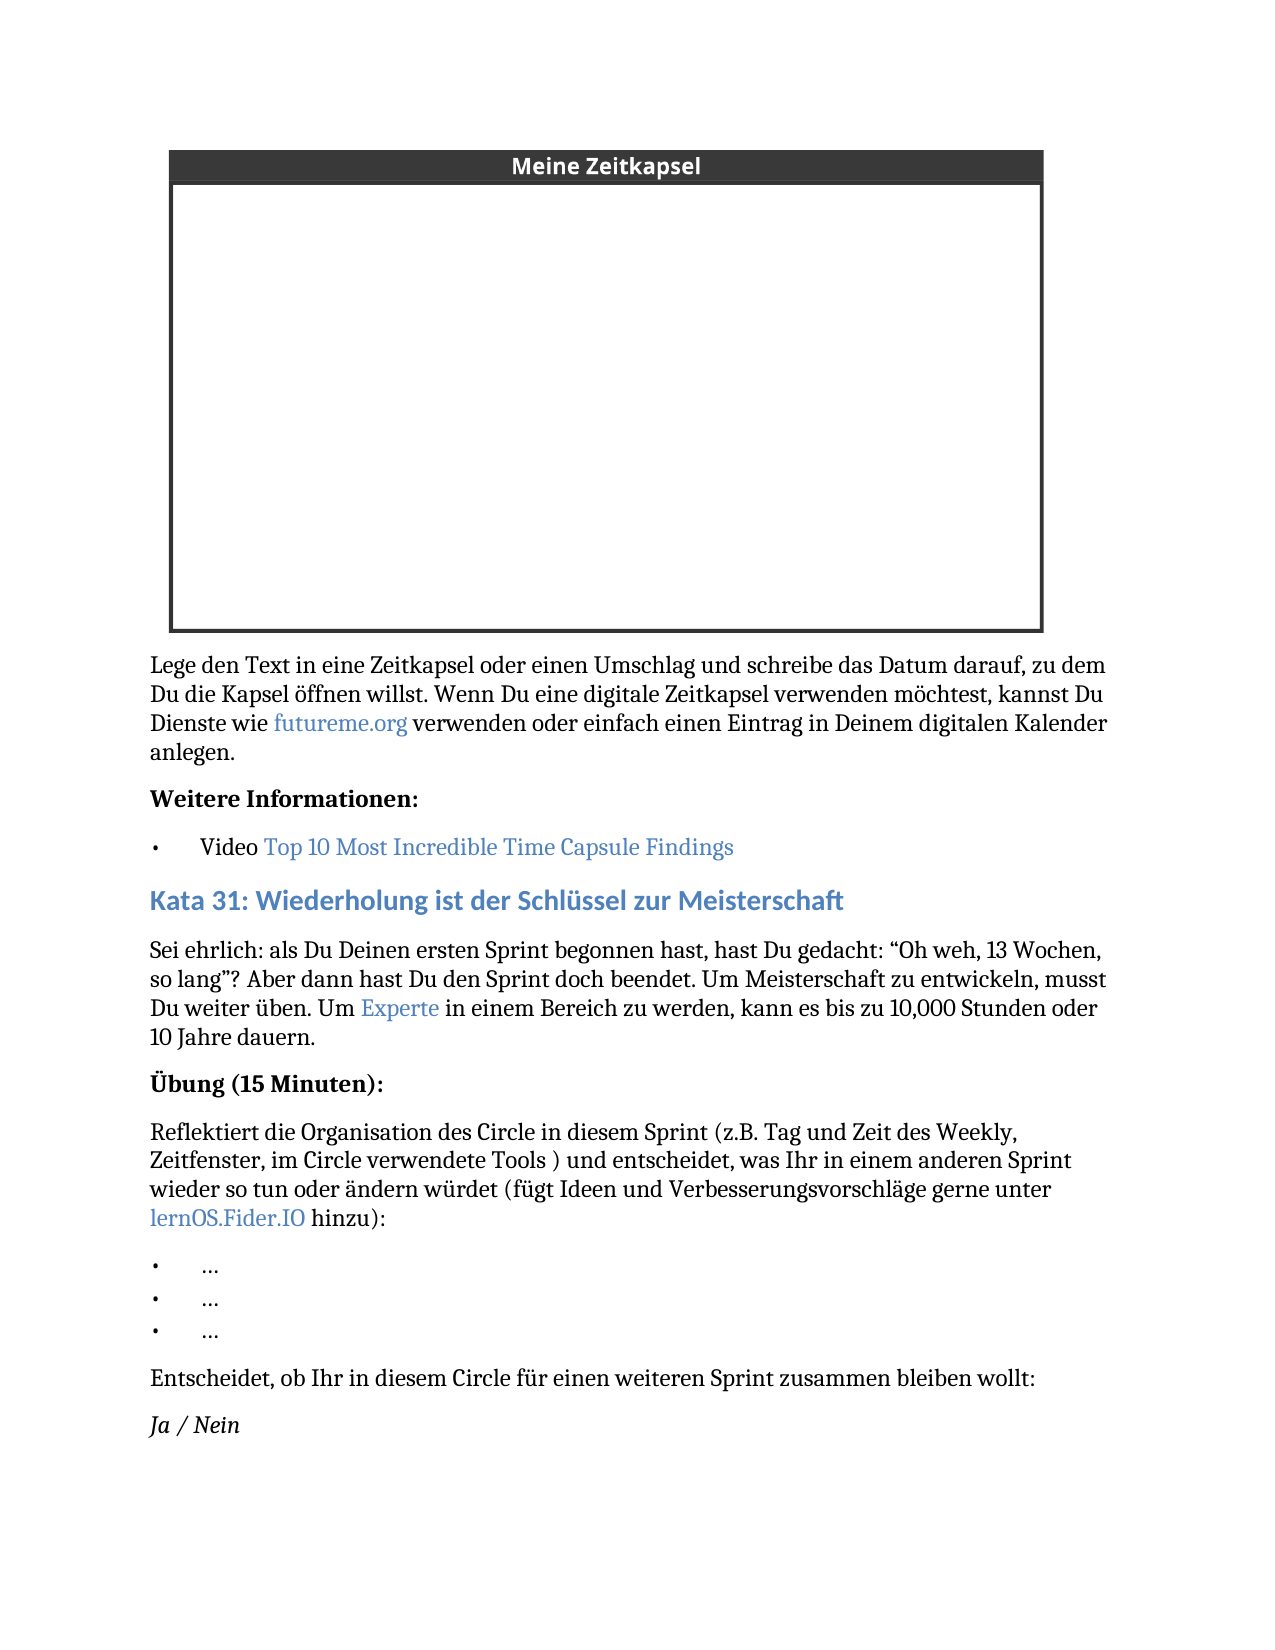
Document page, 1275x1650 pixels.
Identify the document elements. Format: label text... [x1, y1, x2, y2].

text Lege den Text in eine Zeitkapsel oder einen Umschlag und schreibe das Datum darauf, zu dem Du die Kapsel öffnen willst. Wenn Du eine digitale Zeitkapsel verwenden möchtest, kannst Du Dienste wie futureme.org verwenden oder einfach einen Eintrag in Deinem digitalen Kalender anlegen. [150, 651, 1125, 766]
picture [168, 150, 1044, 633]
subtitle Kata 31: Wiederholung ist der Schlüssel zur Meisterschaft [150, 882, 1125, 918]
text Übung (15 Minuten): [150, 1070, 1125, 1099]
text Reflektiert die Organisation des Circle in diesem Sprint (z.B. Tag und Zeit des Weekly, Zeitfenster, im Circle verwendete Tools ) und entscheidet, was Ihr in einem anderen Sprint wieder so tun oder ändern würdet (fügt Ideen und Verbesserungsvorschläge gerne unter lernOS.Fider.IO hinzu): [150, 1118, 1125, 1233]
text Weitere Informationen: [150, 785, 1125, 814]
text Entscheidet, ob Ihr in diesem Circle für einen weiteren Sprint zusammen bleiben wollt: [150, 1364, 1125, 1393]
list Video Top 10 Most Incredible Time Capsule Findings [150, 832, 1125, 861]
text Ja / Nein [150, 1411, 1125, 1440]
list … [150, 1284, 1125, 1313]
list … [150, 1316, 1125, 1345]
text Sei ehrlich: als Du Deinen ersten Sprint begonnen hast, hast Du gedacht: “Oh weh, 13 Wochen, so lang”? Aber dann hast Du den Sprint doch beendet. Um Meisterschaft zu entwickeln, musst Du weiter üben. Um Experte in einem Bereich zu werden, kann es bis zu 10,000 Stunden oder 10 Jahre dauern. [150, 936, 1125, 1051]
list … [150, 1251, 1125, 1280]
